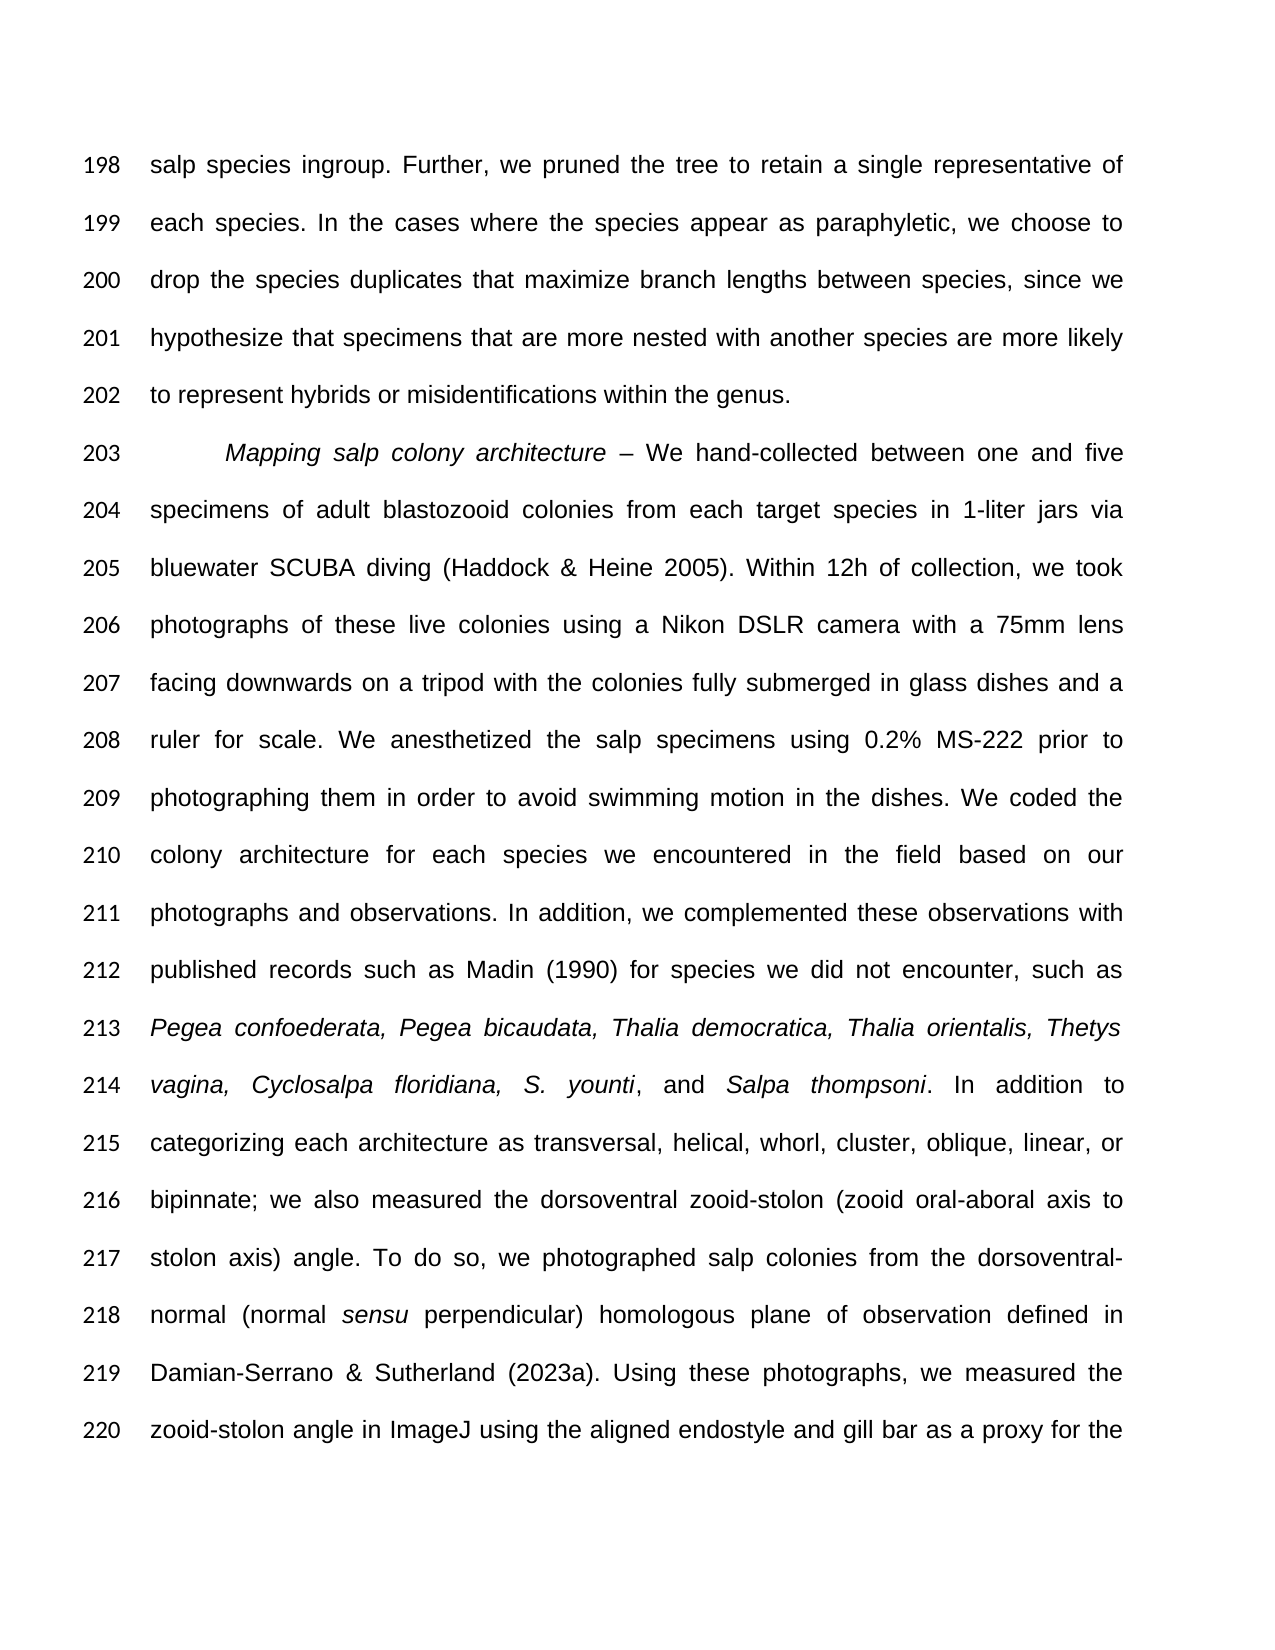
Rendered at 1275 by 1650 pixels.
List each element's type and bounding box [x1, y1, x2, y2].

text [150, 437, 1125, 1444]
text [150, 150, 1125, 409]
